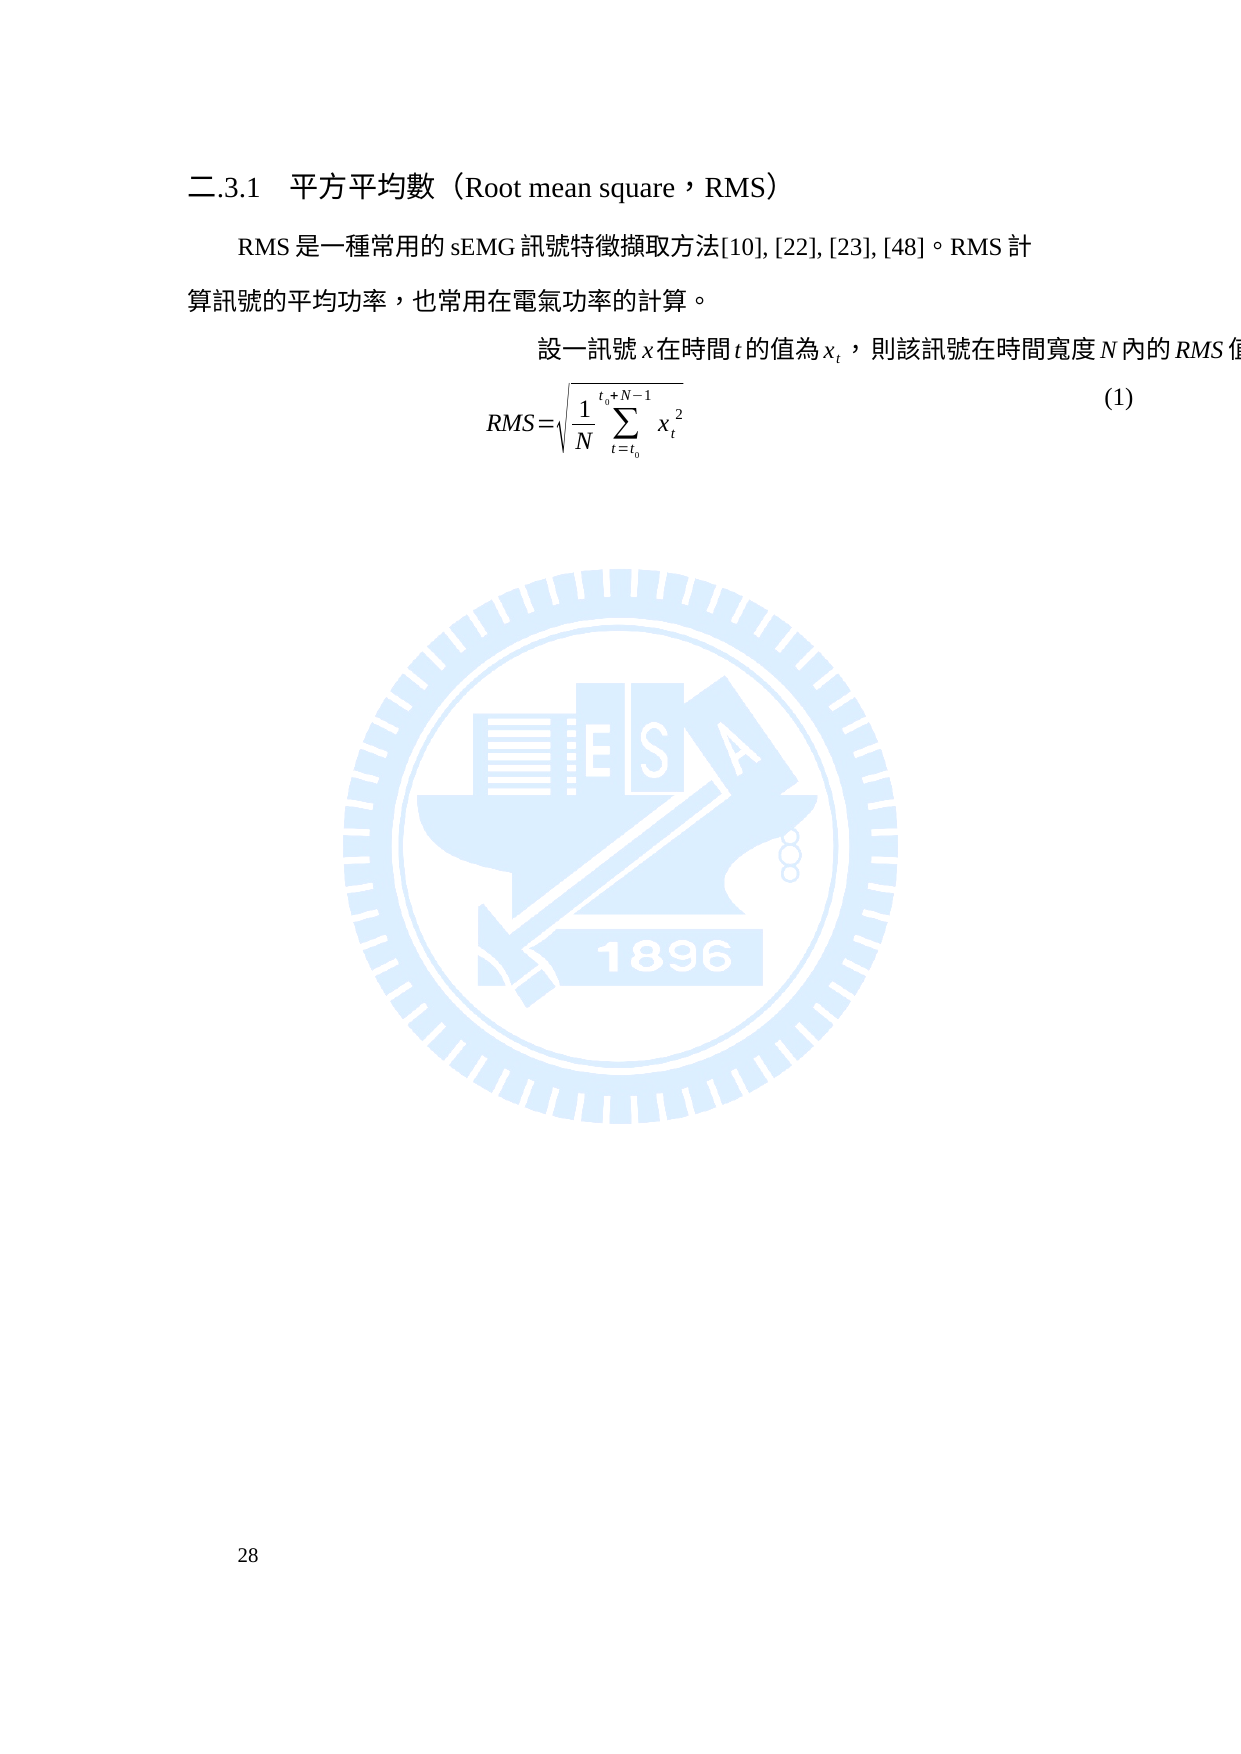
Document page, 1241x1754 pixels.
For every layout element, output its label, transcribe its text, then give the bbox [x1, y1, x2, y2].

table_header [188, 382, 981, 501]
table_header (1) [981, 382, 1144, 501]
text RMS是一種常用的sEMG訊號特徵擷取方法[10], [22], [23], [48]。RMS計算訊號的平均功率，也常用在電氣功率的計算。 [187, 227, 1053, 317]
subtitle 平方平均數（Root mean square，RMS） [187, 163, 1053, 206]
